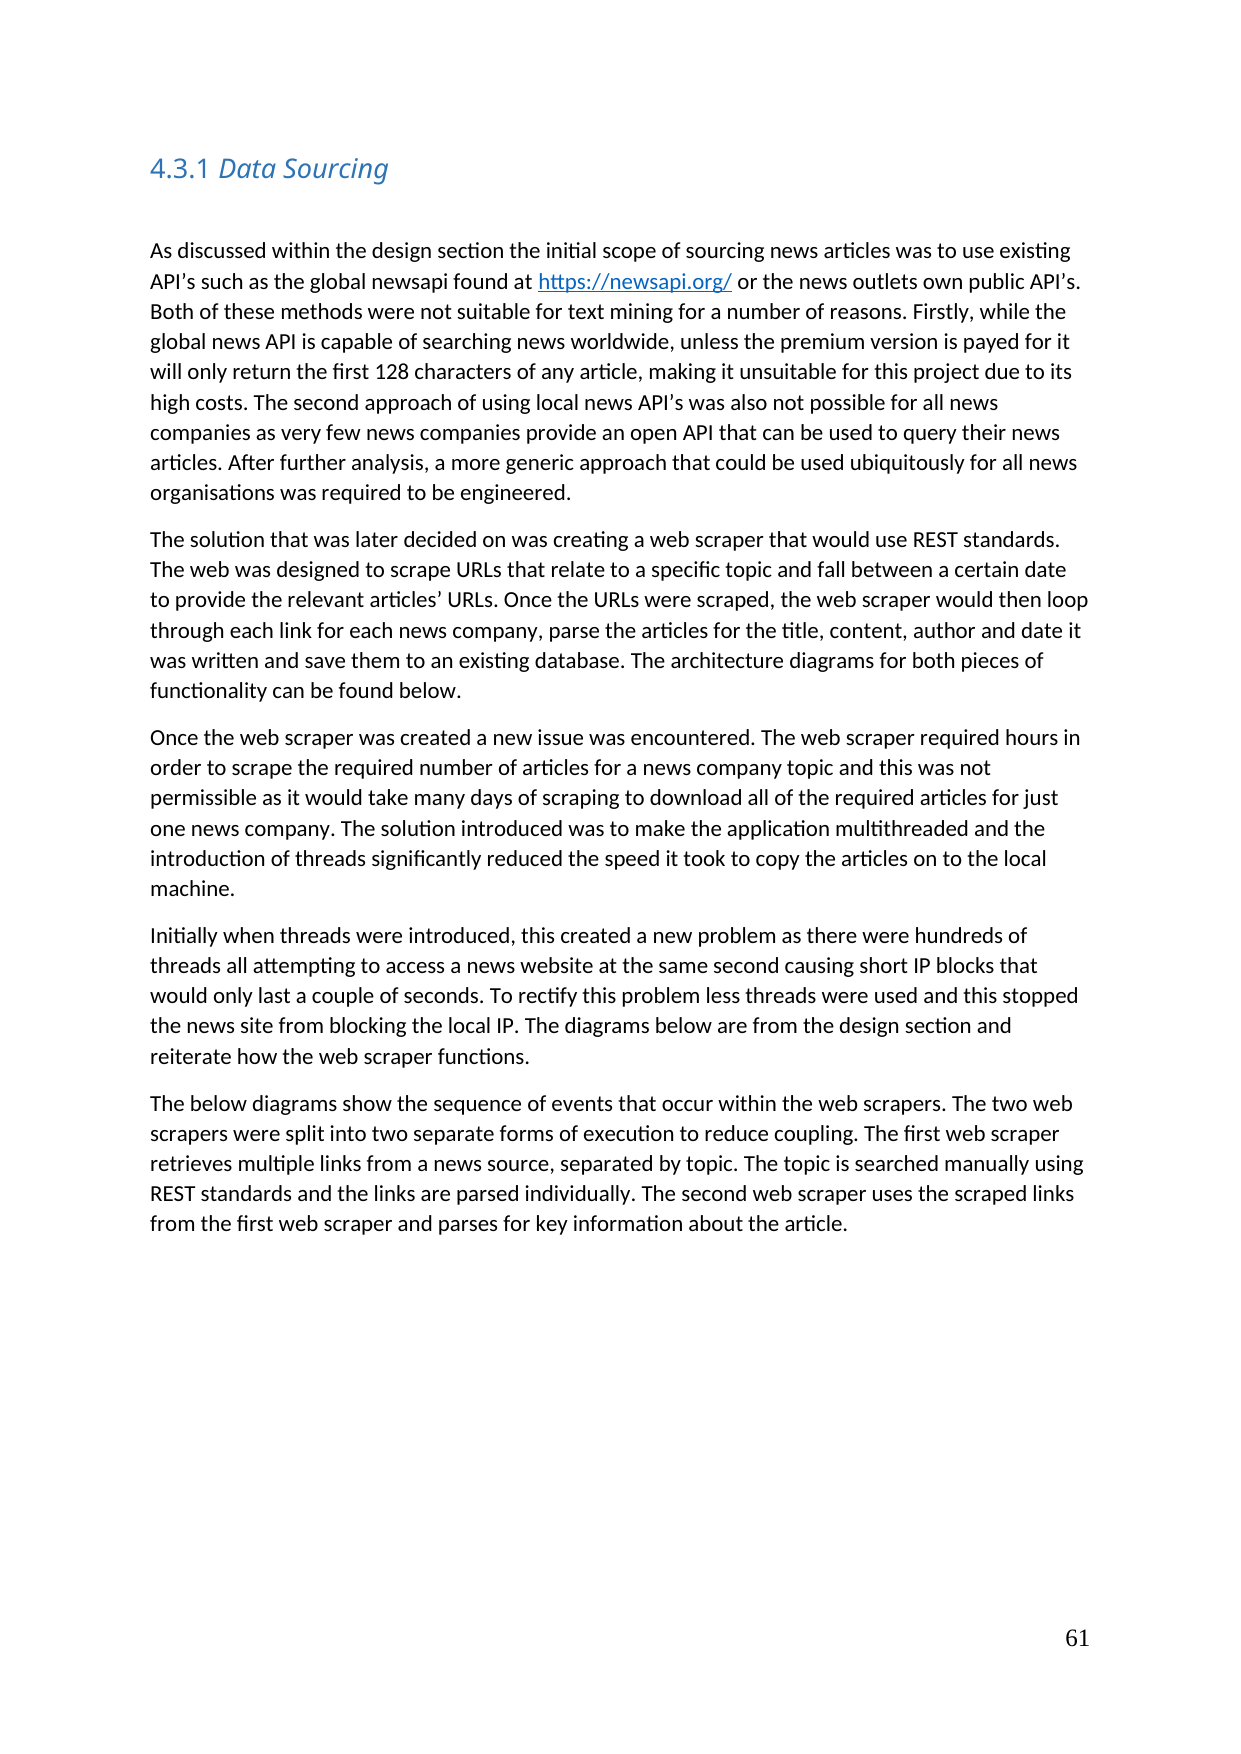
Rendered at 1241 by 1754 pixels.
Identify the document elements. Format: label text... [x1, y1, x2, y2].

text As discussed within the design section the initial scope of sourcing news articles was to use existing API’s such as the global newsapi found at https://newsapi.org/ or the news outlets own public API’s. Both of these methods were not suitable for text mining for a number of reasons. Firstly, while the global news API is capable of searching news worldwide, unless the premium version is payed for it will only return the first 128 characters of any article, making it unsuitable for this project due to its high costs. The second approach of using local news API’s was also not possible for all news companies as very few news companies provide an open API that can be used to query their news articles. After further analysis, a more generic approach that could be used ubiquitously for all news organisations was required to be engineered. [150, 237, 1090, 506]
text Initially when threads were introduced, this created a new problem as there were hundreds of threads all attempting to access a news website at the same second causing short IP blocks that would only last a couple of seconds. To rectify this problem less threads were used and this stopped the news site from blocking the local IP. The diagrams below are from the design section and reiterate how the web scraper functions. [150, 921, 1090, 1070]
text Once the web scraper was created a new issue was encountered. The web scraper required hours in order to scrape the required number of articles for a news company topic and this was not permissible as it would take many days of scraping to download all of the required articles for just one news company. The solution introduced was to make the application multithreaded and the introduction of threads significantly reduced the speed it took to copy the articles on to the local machine. [150, 723, 1090, 902]
text The solution that was later decided on was creating a web scraper that would use REST standards. The web was designed to scrape URLs that relate to a specific topic and fall between a certain date to provide the relevant articles’ URLs. Once the URLs were scraped, the web scraper would then loop through each link for each news company, parse the articles for the title, content, author and date it was written and save them to an existing database. The architecture diagrams for both pieces of functionality can be found below. [150, 525, 1090, 704]
text The below diagrams show the sequence of events that occur within the web scrapers. The two web scrapers were split into two separate forms of execution to reduce coupling. The first web scraper retrieves multiple links from a news source, separated by topic. The topic is searched manually using REST standards and the links are parsed individually. The second web scraper uses the scraped links from the first web scraper and parses for key information about the article. [150, 1089, 1090, 1238]
subtitle 4.3.1 Data Sourcing [150, 150, 1090, 187]
